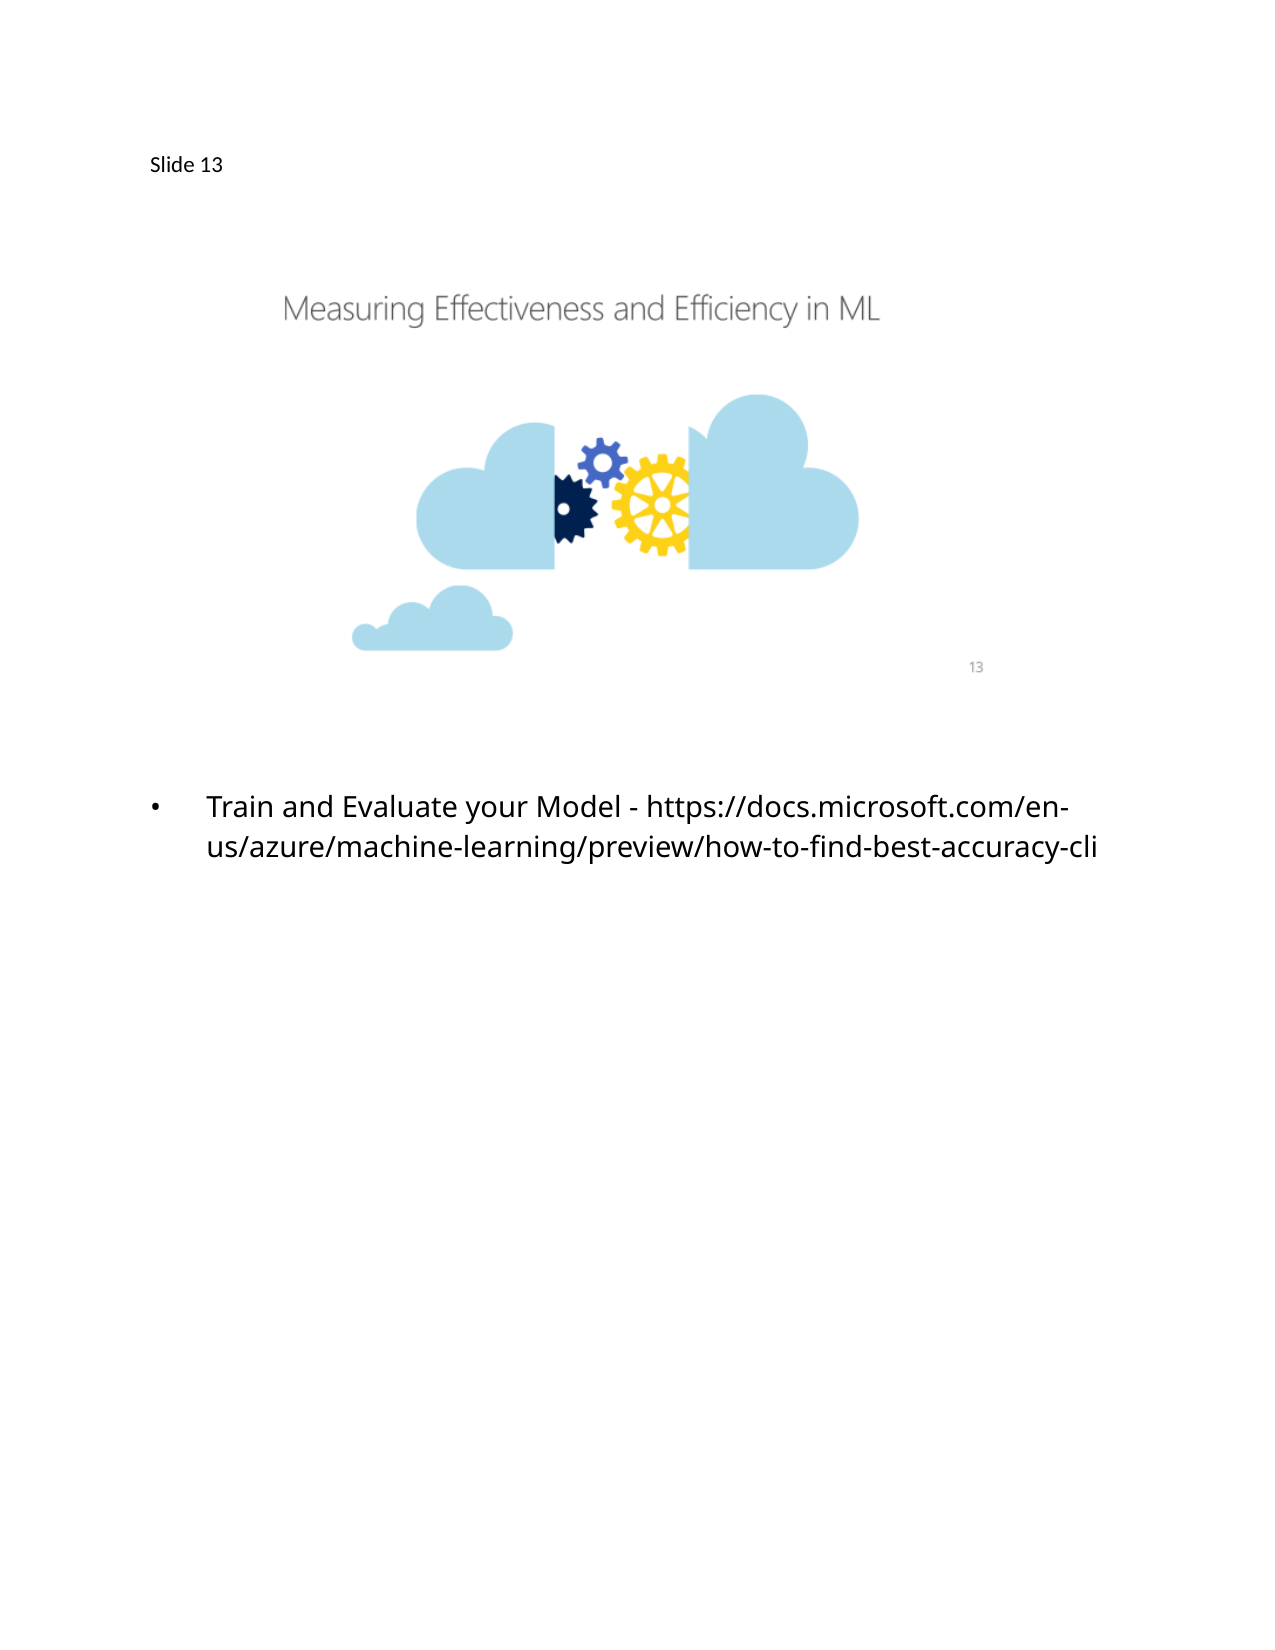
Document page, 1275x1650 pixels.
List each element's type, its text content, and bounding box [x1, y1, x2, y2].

text Slide 13 [150, 150, 1125, 178]
list Train and Evaluate your Model - https://docs.microsoft.com/en-us/azure/machine-learning/preview/how-to-find-best-accuracy-cli [150, 786, 1125, 866]
